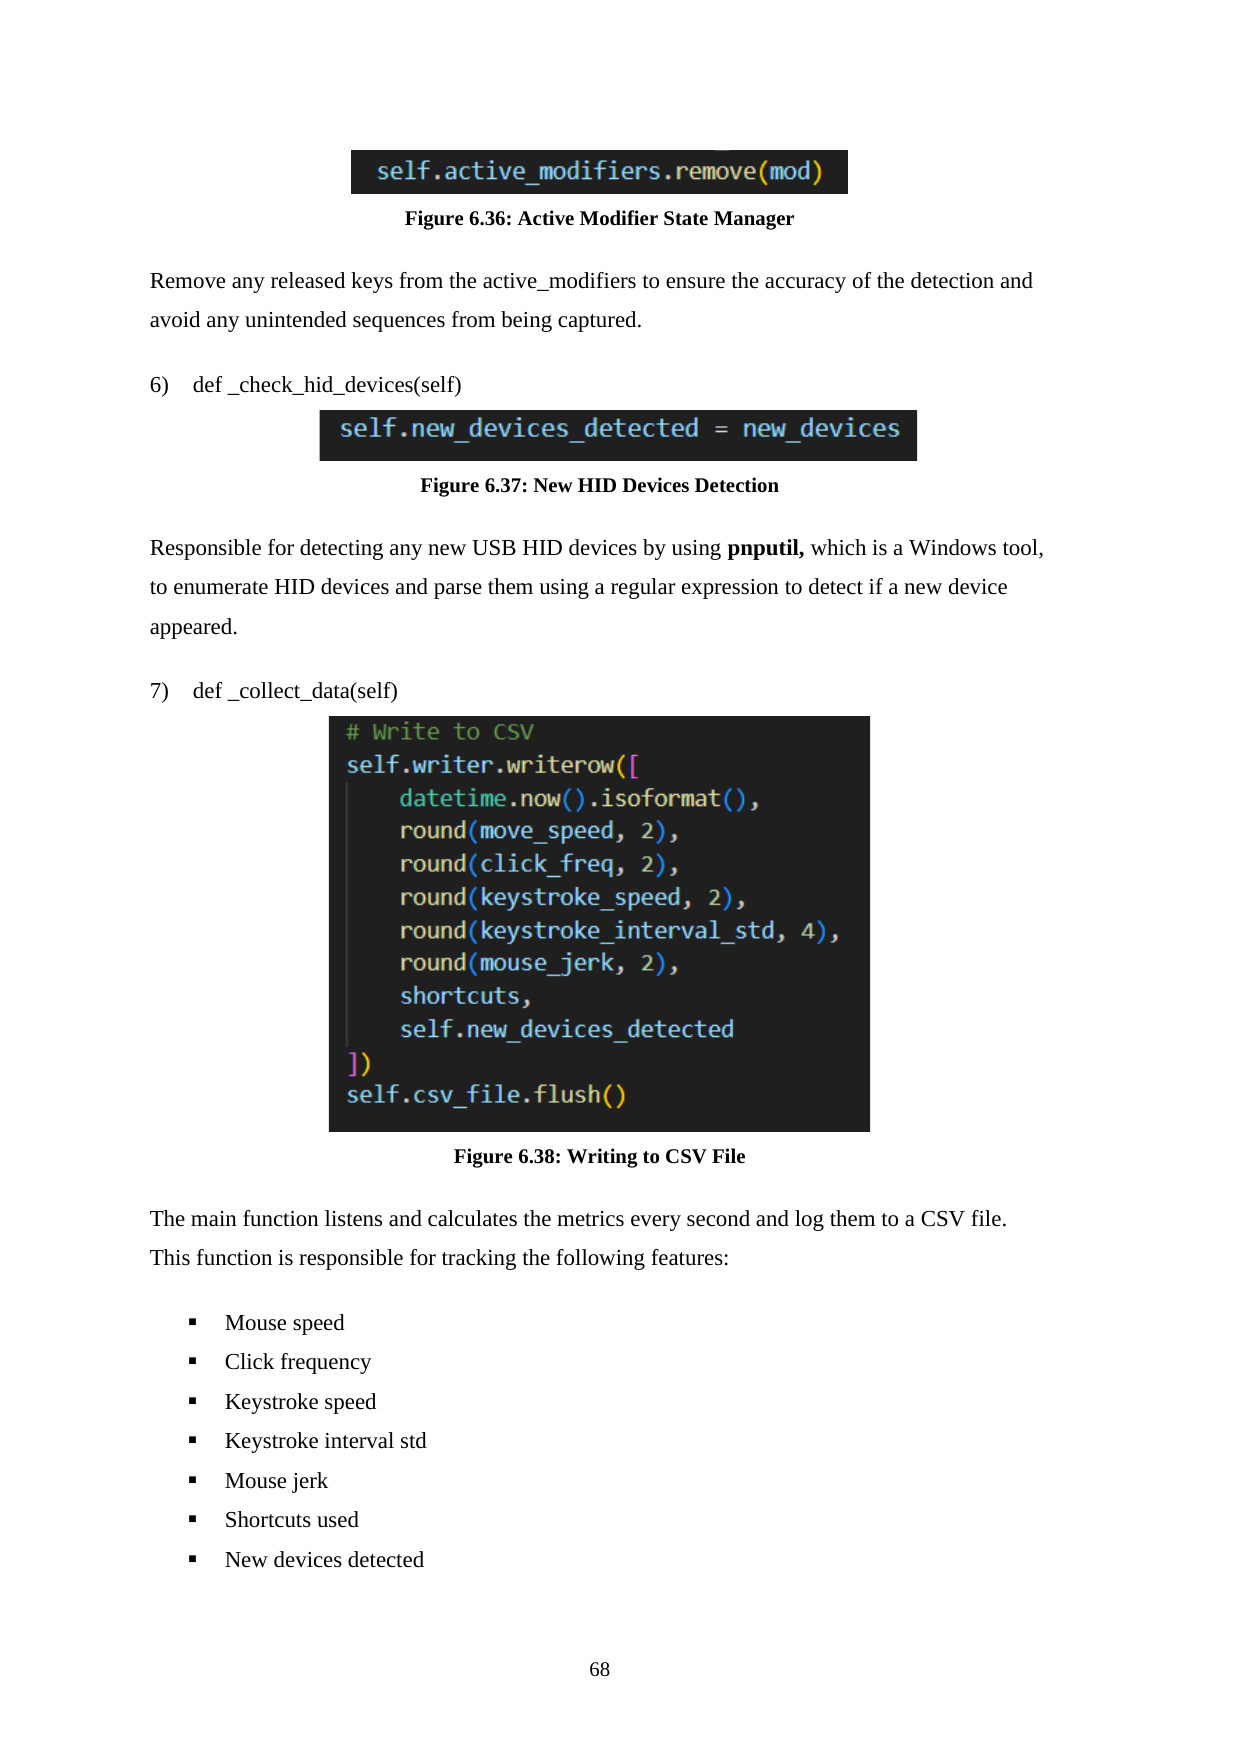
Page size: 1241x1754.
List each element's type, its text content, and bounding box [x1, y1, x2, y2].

list Click frequency [187, 1348, 1050, 1375]
list Keystroke interval std [187, 1427, 1050, 1454]
list Mouse speed [187, 1309, 1050, 1335]
list def _check_hid_devices(self) [149, 371, 1050, 397]
list New devices detected [187, 1546, 1050, 1572]
text The main function listens and calculates the metrics every second and log them to a CSV file. This function is responsible for tracking the following features: [149, 1205, 1050, 1271]
list Shortcuts used [187, 1506, 1050, 1533]
text Remove any released keys from the active_modifiers to ensure the accuracy of the detection and avoid any unintended sequences from being captured. [149, 267, 1050, 332]
picture [328, 716, 871, 1132]
picture [351, 150, 848, 194]
text Responsible for detecting any new USB HID devices by using pnputil, which is a Windows tool, to enumerate HID devices and parse them using a regular expression to detect if a new device appeared. [149, 534, 1050, 639]
picture [319, 410, 918, 461]
list Mouse jerk [187, 1467, 1050, 1493]
list Keystroke speed [187, 1388, 1050, 1414]
list def _collect_data(self) [149, 677, 1050, 704]
